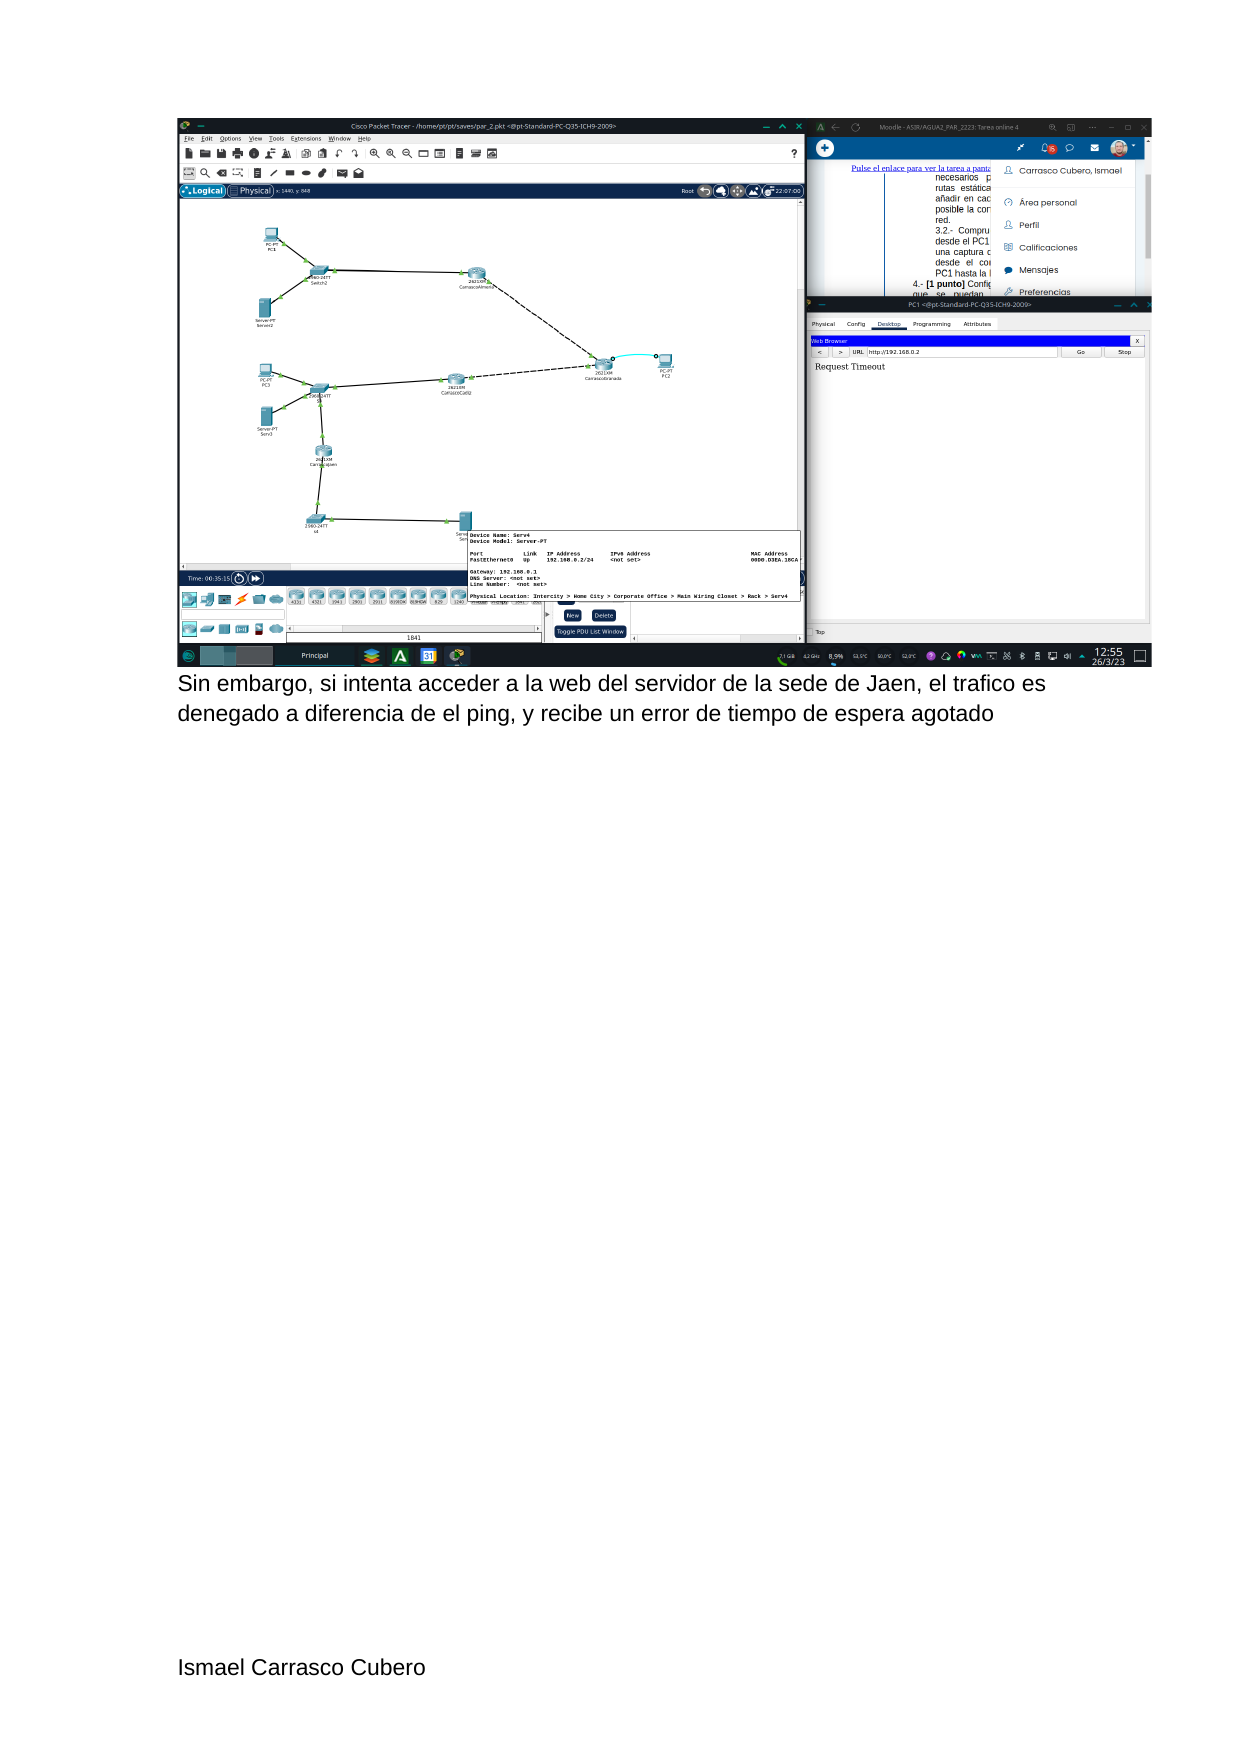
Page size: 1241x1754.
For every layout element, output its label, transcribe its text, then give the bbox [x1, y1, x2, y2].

picture [177, 118, 1152, 667]
text Sin embargo, si intenta acceder a la web del servidor de la sede de Jaen, el trafico es denegado a diferencia de el ping, y recibe un error de tiempo de espera agotado [177, 667, 1152, 727]
